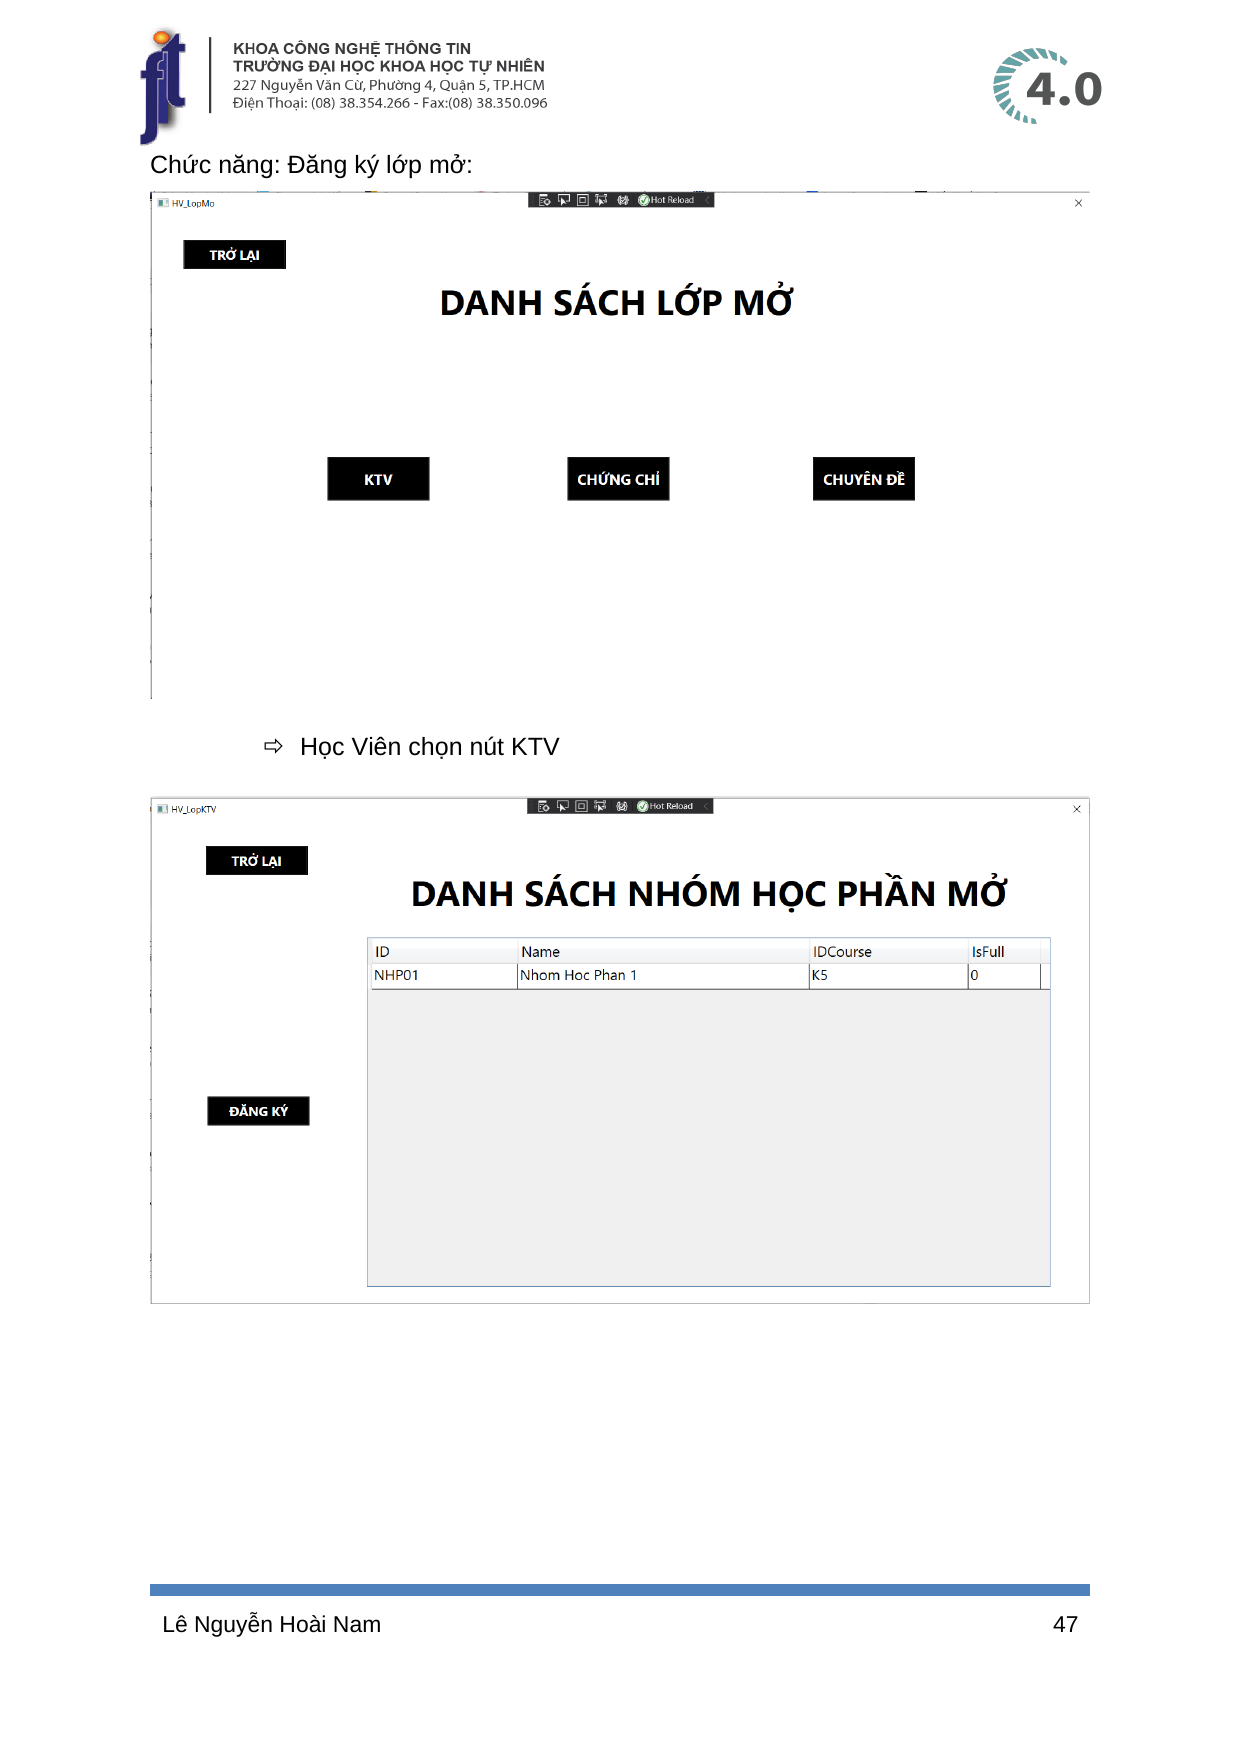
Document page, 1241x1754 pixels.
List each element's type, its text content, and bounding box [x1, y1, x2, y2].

picture [150, 191, 1090, 699]
picture [150, 796, 1090, 1304]
picture [985, 41, 1108, 127]
list Học Viên chọn nút KTV [262, 732, 1090, 761]
picture [117, 21, 580, 167]
text Chức năng: Đăng ký lớp mở: [150, 150, 1090, 191]
